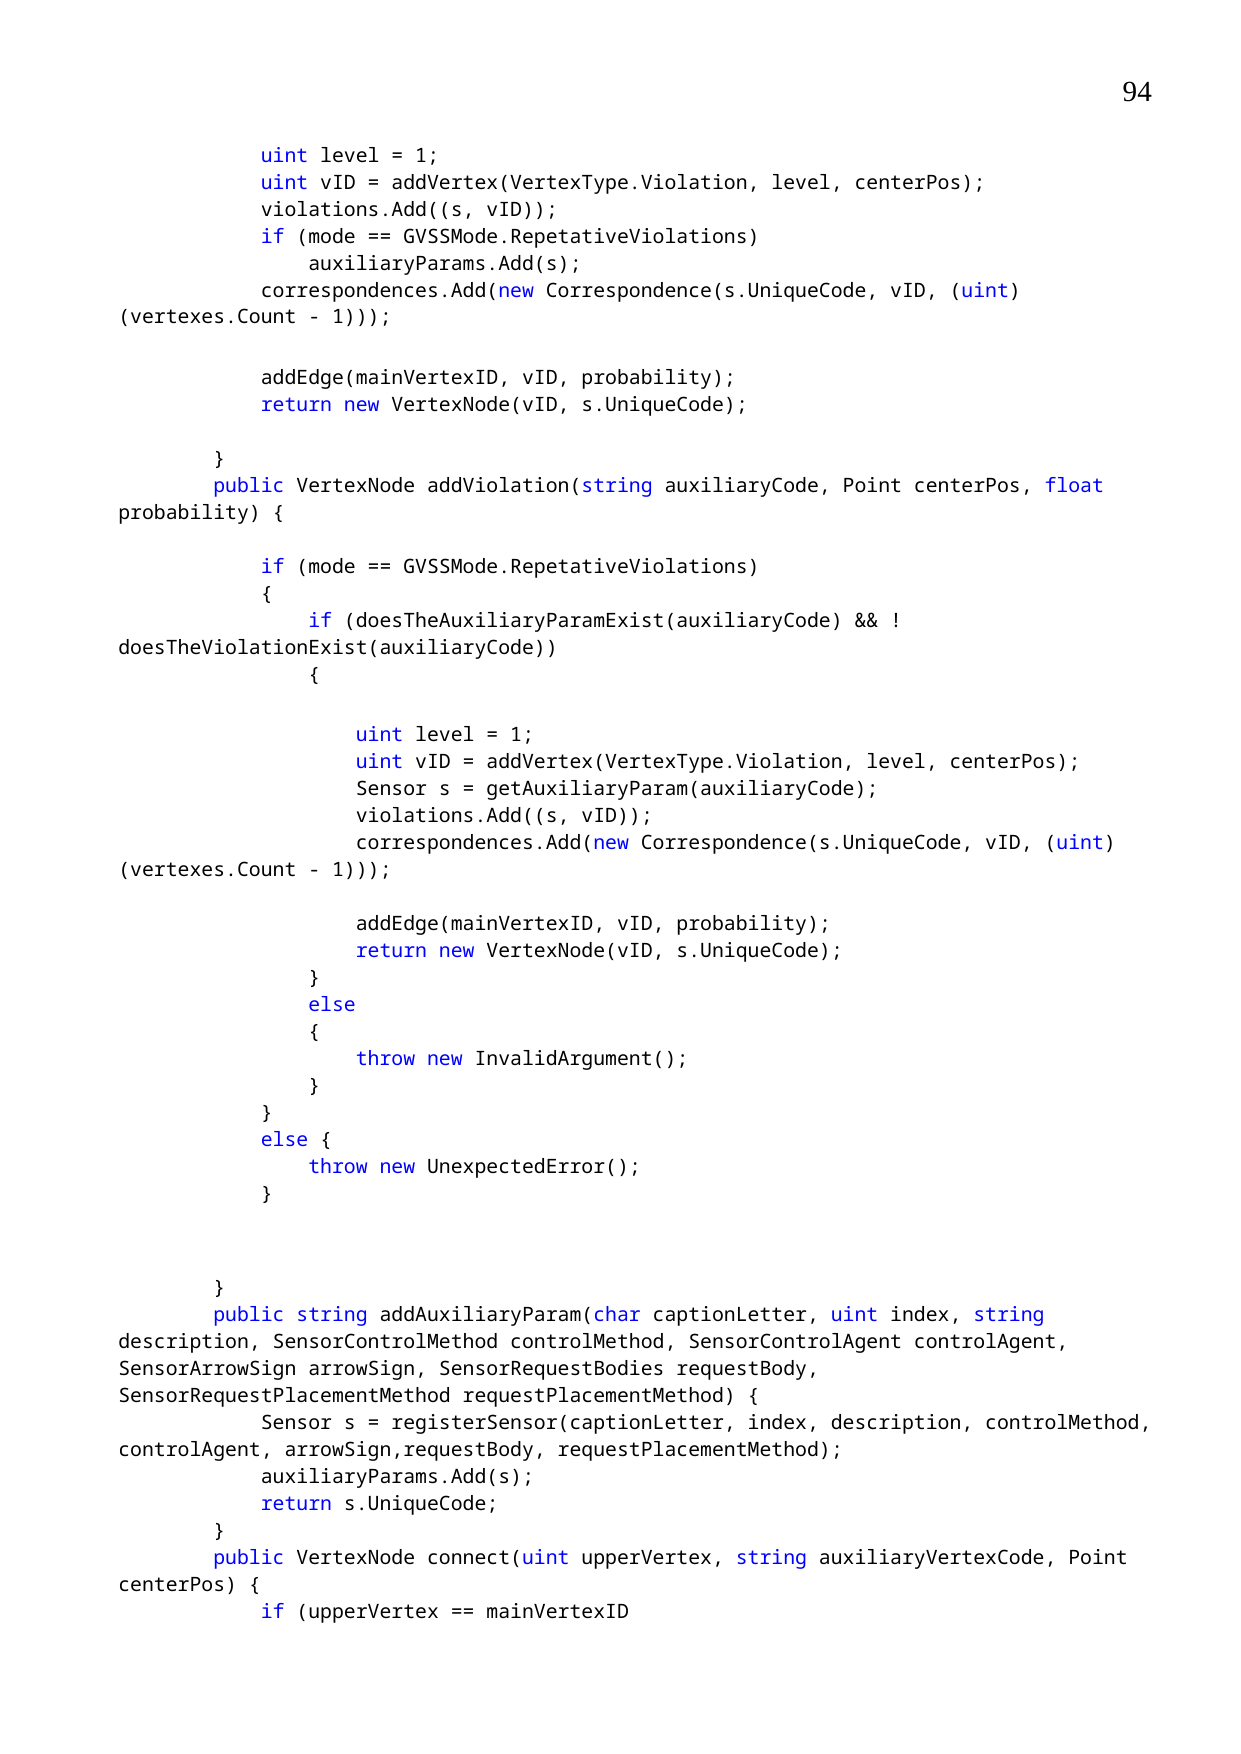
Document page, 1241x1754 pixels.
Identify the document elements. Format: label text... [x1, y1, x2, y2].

text addEdge(mainVertexID, vID, probability); [118, 909, 1152, 936]
text else { [118, 1125, 1152, 1152]
text Sensor s = getAuxiliaryParam(auxiliaryCode); [118, 774, 1152, 802]
text correspondences.Add(new Correspondence(s.UniqueCode, vID, (uint)(vertexes.Count - 1))); [118, 276, 1152, 330]
text auxiliaryParams.Add(s); [118, 249, 1152, 276]
text if (doesTheAuxiliaryParamExist(auxiliaryCode) && !doesTheViolationExist(auxiliaryCode)) [118, 606, 1152, 660]
text throw new InvalidArgument(); [118, 1044, 1152, 1071]
text if (mode == GVSSMode.RepetativeViolations) [118, 552, 1152, 579]
text return new VertexNode(vID, s.UniqueCode); [118, 936, 1152, 963]
text } [118, 1273, 1152, 1300]
text uint level = 1; [118, 141, 1152, 168]
text } [118, 1516, 1152, 1543]
text public string addAuxiliaryParam(char captionLetter, uint index, string description, SensorControlMethod controlMethod, SensorControlAgent controlAgent, SensorArrowSign arrowSign, SensorRequestBodies requestBody, SensorRequestPlacementMethod requestPlacementMethod) { [118, 1300, 1152, 1408]
text return s.UniqueCode; [118, 1489, 1152, 1516]
text else [118, 990, 1152, 1017]
text return new VertexNode(vID, s.UniqueCode); [118, 390, 1152, 417]
text uint level = 1; [118, 721, 1152, 748]
text throw new UnexpectedError(); [118, 1152, 1152, 1179]
text uint vID = addVertex(VertexType.Violation, level, centerPos); [118, 748, 1152, 774]
text uint vID = addVertex(VertexType.Violation, level, centerPos); [118, 168, 1152, 195]
text if (upperVertex == mainVertexID [118, 1597, 1152, 1624]
text if (mode == GVSSMode.RepetativeViolations) [118, 222, 1152, 249]
text public VertexNode addViolation(string auxiliaryCode, Point centerPos, float probability) { [118, 471, 1152, 525]
text } [118, 444, 1152, 471]
text } [118, 1179, 1152, 1206]
text { [118, 660, 1152, 687]
text public VertexNode connect(uint upperVertex, string auxiliaryVertexCode, Point centerPos) { [118, 1543, 1152, 1597]
text violations.Add((s, vID)); [118, 802, 1152, 828]
text violations.Add((s, vID)); [118, 195, 1152, 222]
text } [118, 1098, 1152, 1125]
text { [118, 1017, 1152, 1044]
text auxiliaryParams.Add(s); [118, 1462, 1152, 1489]
text addEdge(mainVertexID, vID, probability); [118, 363, 1152, 390]
text } [118, 963, 1152, 990]
text Sensor s = registerSensor(captionLetter, index, description, controlMethod, controlAgent, arrowSign,requestBody, requestPlacementMethod); [118, 1408, 1152, 1462]
text } [118, 1071, 1152, 1098]
text { [118, 579, 1152, 606]
text correspondences.Add(new Correspondence(s.UniqueCode, vID, (uint)(vertexes.Count - 1))); [118, 828, 1152, 882]
